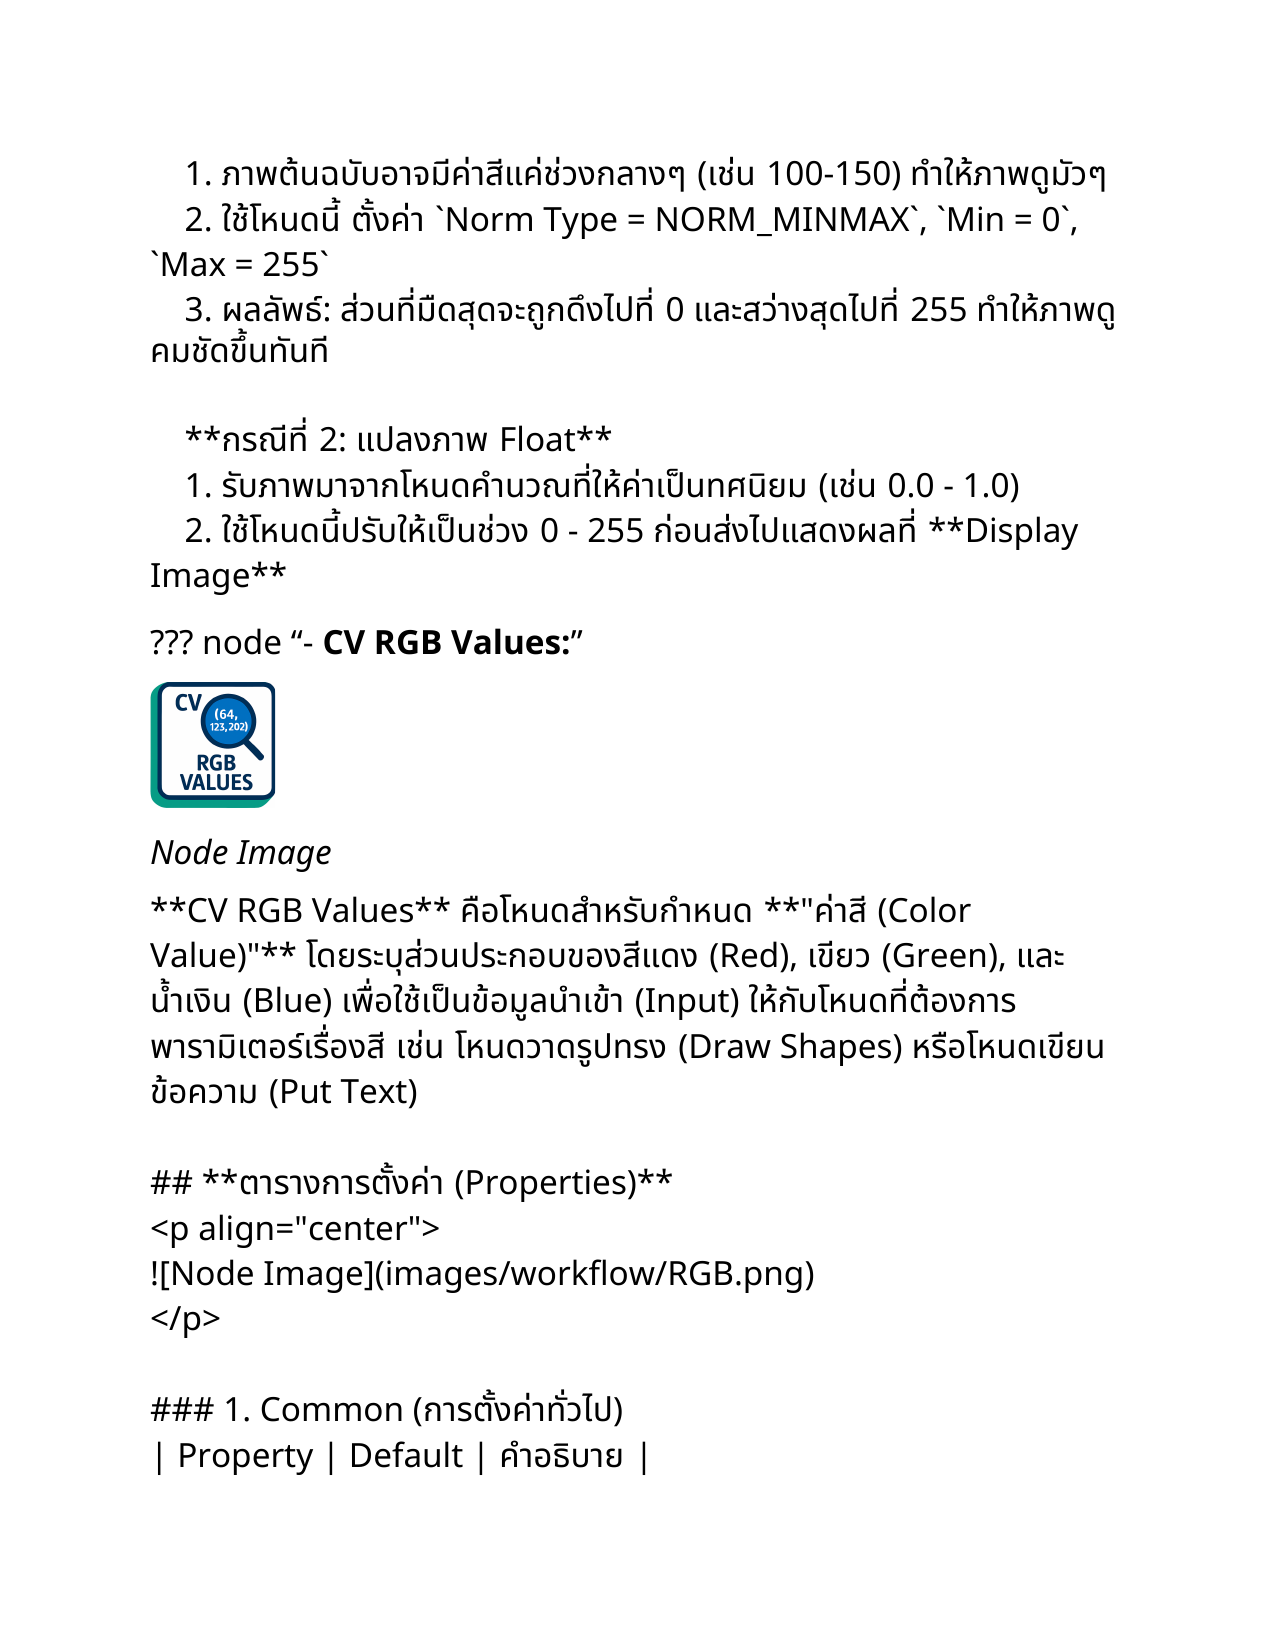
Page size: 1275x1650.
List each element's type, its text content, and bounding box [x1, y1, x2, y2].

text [150, 886, 1125, 1477]
text ??? node “- CV RGB Values:” [150, 618, 1125, 664]
text Node Image [150, 828, 1125, 874]
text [150, 150, 1125, 598]
picture [150, 682, 275, 808]
